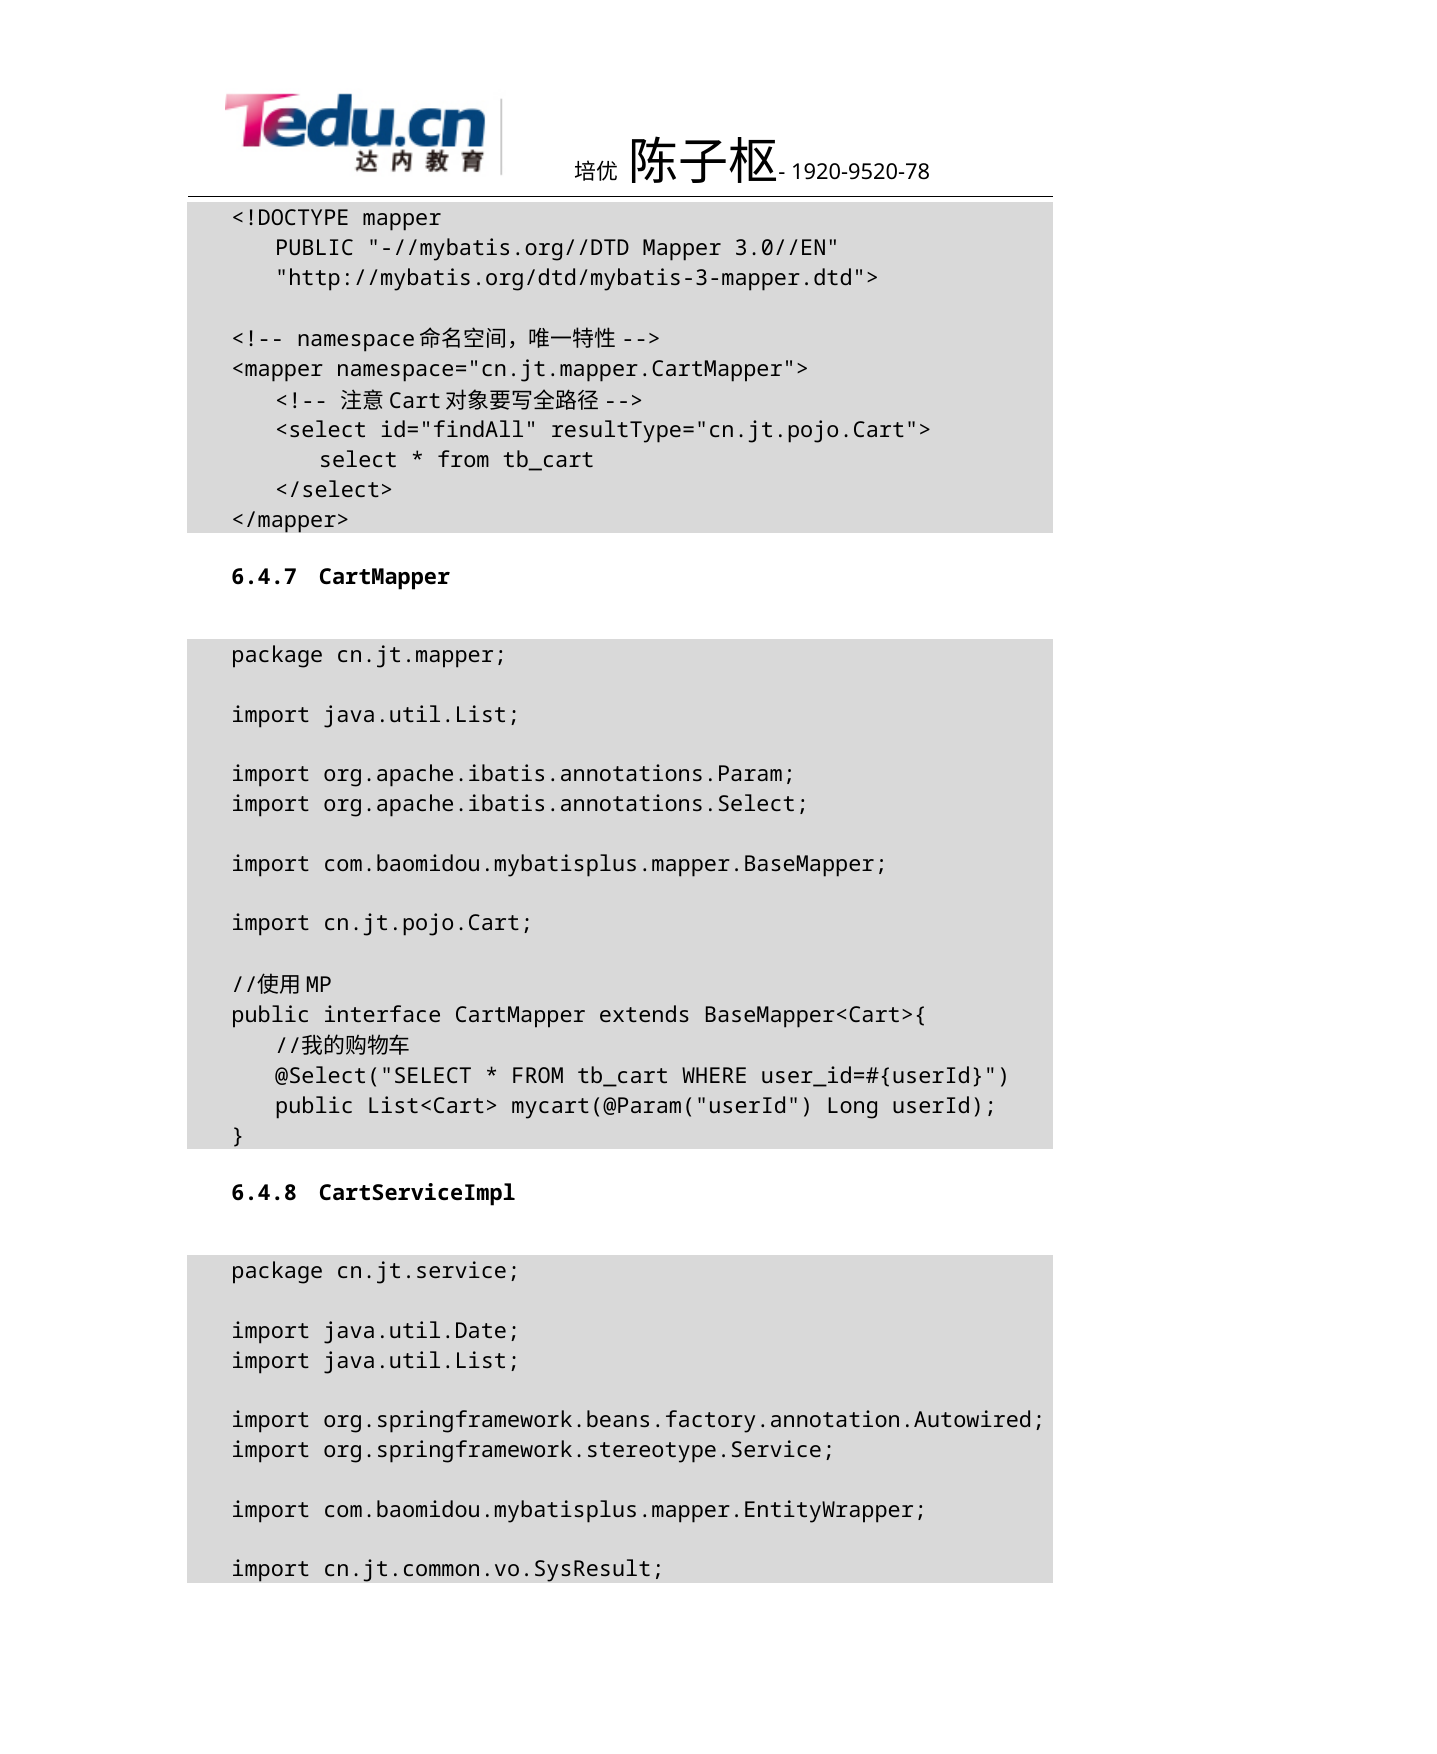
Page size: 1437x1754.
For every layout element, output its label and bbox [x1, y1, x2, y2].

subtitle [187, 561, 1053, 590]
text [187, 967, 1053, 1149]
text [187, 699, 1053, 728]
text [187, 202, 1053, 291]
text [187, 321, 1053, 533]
picture [225, 88, 507, 180]
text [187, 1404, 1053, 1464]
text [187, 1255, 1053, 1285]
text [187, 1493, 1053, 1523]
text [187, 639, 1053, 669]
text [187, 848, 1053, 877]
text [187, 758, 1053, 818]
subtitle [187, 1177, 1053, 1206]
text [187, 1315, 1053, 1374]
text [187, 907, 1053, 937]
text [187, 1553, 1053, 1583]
